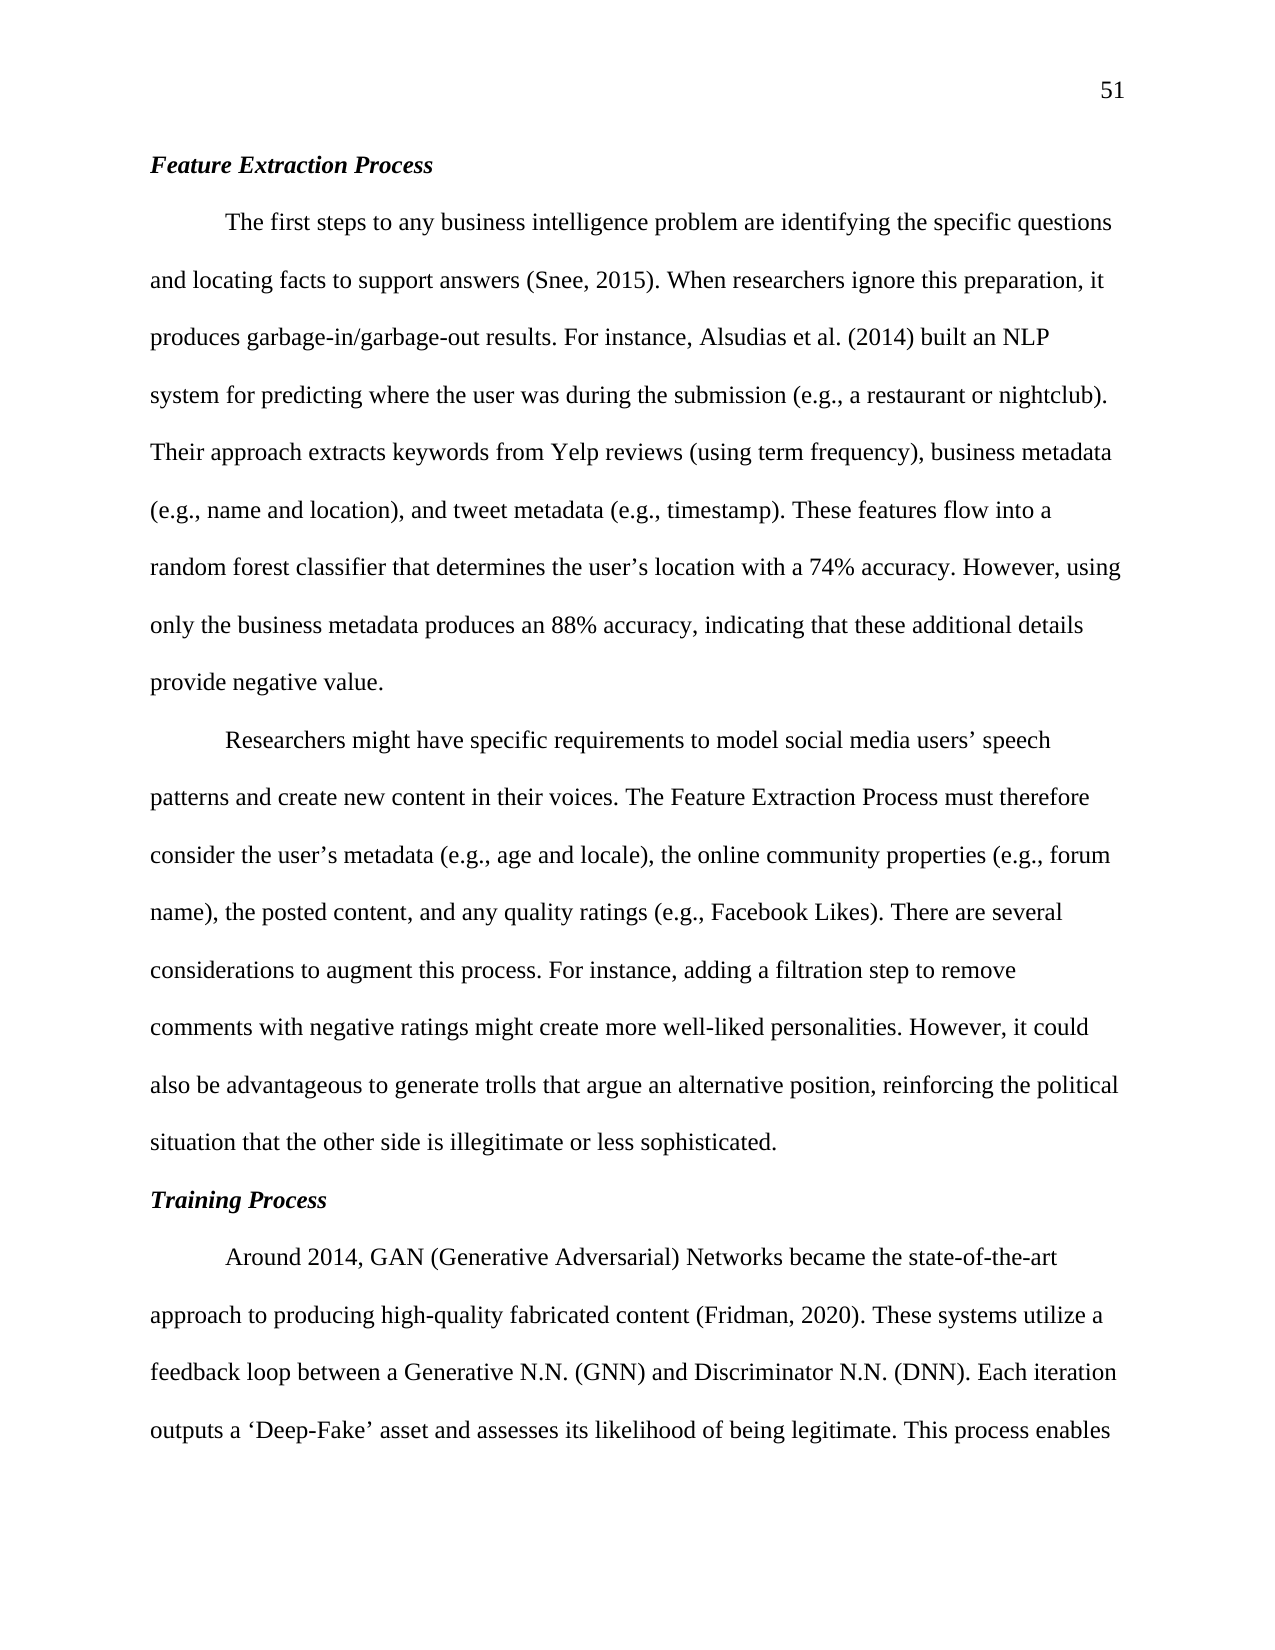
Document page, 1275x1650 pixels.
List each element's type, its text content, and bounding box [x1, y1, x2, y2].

subtitle Training Process [150, 1185, 1125, 1214]
subtitle Feature Extraction Process [150, 150, 1125, 179]
text The first steps to any business intelligence problem are identifying the specific questions and locating facts to support answers. When researchers ignore this preparation, it produces garbage-in/garbage-out results. For instance, Alsudias et al. (2014) built an NLP system for predicting where the user was during the submission (e.g., a restaurant or nightclub). Their approach extracts keywords from Yelp reviews (using term frequency), business metadata (e.g., name and location), and tweet metadata (e.g., timestamp). These features flow into a random forest classifier that determines the user’s location with a 74% accuracy. However, using only the business metadata produces an 88% accuracy, indicating that these additional details provide negative value. [150, 207, 1125, 696]
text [150, 1242, 1125, 1444]
text Researchers might have specific requirements to model social media users’ speech patterns and create new content in their voices. The Feature Extraction Process must therefore consider the user’s metadata (e.g., age and locale), the online community properties (e.g., forum name), the posted content, and any quality ratings (e.g., Facebook Likes). There are several considerations to augment this process. For instance, adding a filtration step to remove comments with negative ratings might create more well-liked personalities. However, it could also be advantageous to generate trolls that argue an alternative position, reinforcing the political situation that the other side is illegitimate or less sophisticated. [150, 725, 1125, 1156]
